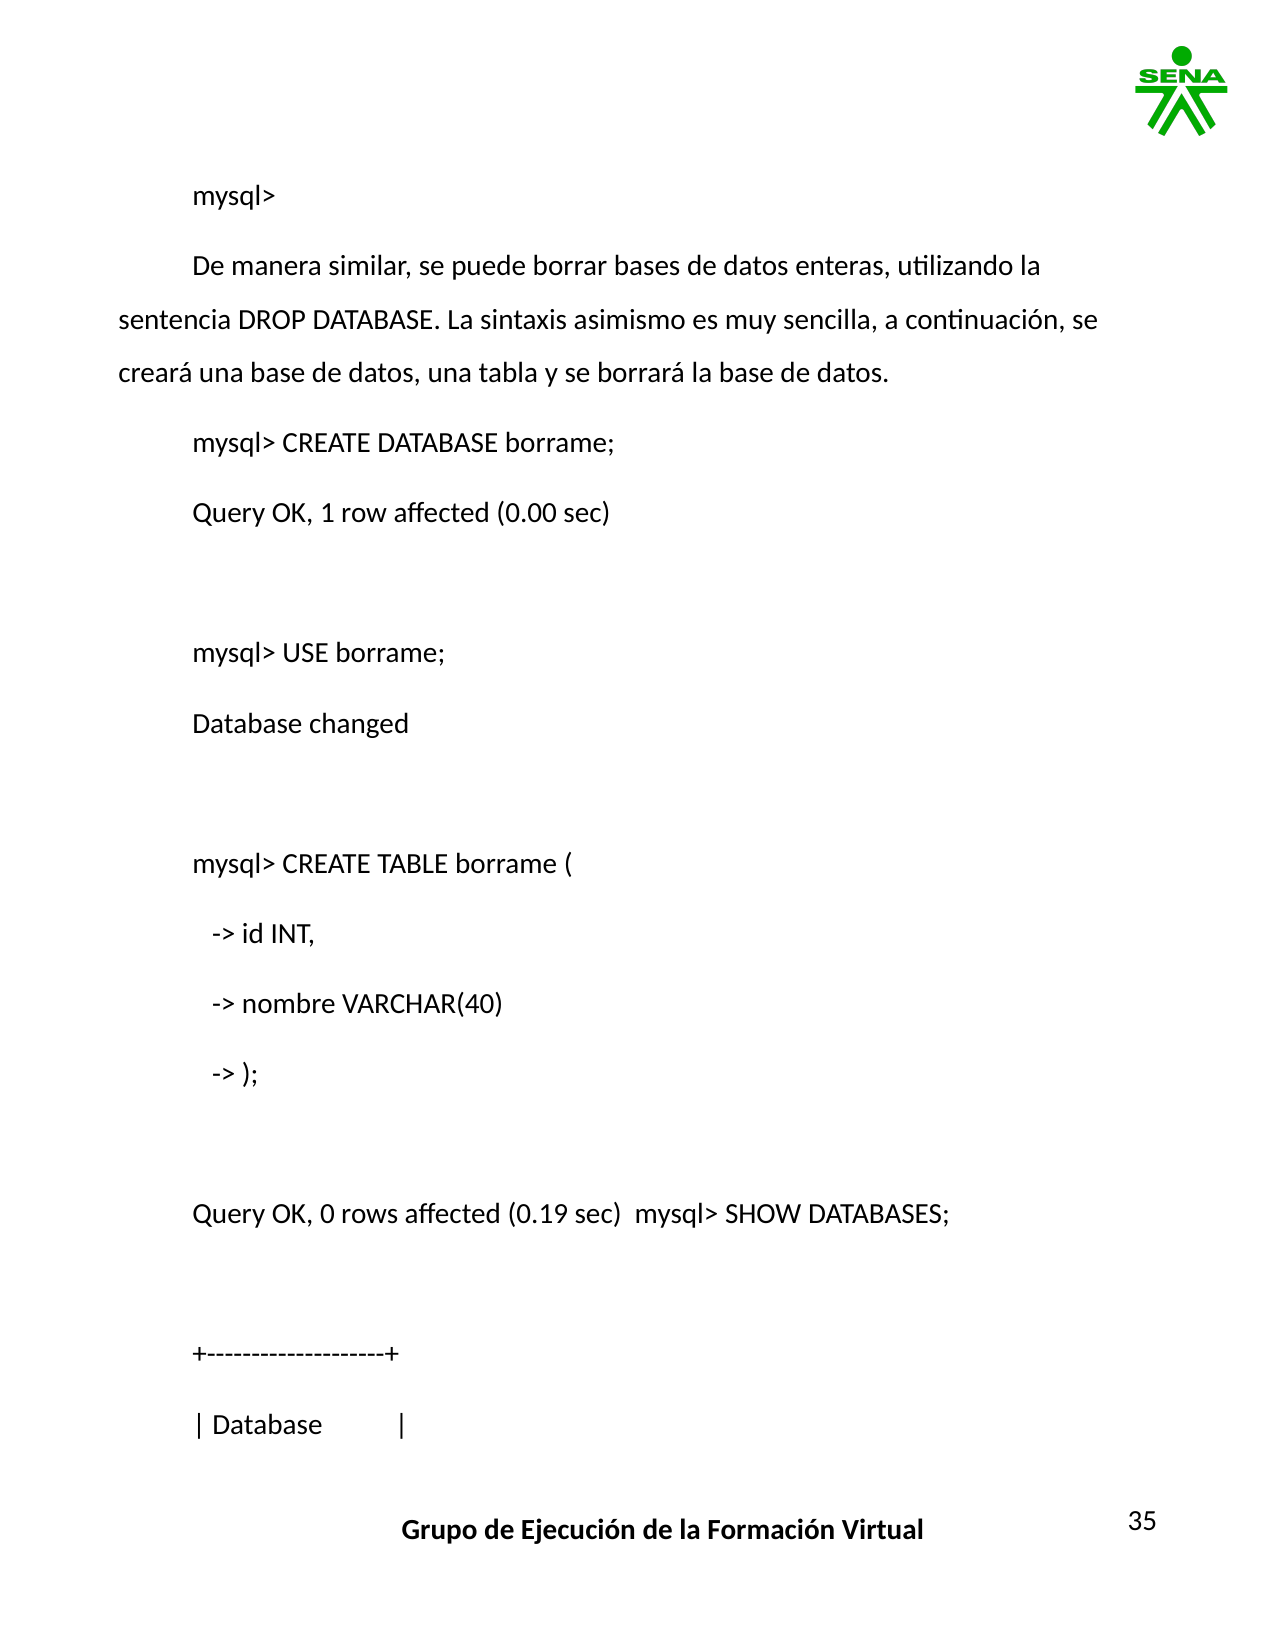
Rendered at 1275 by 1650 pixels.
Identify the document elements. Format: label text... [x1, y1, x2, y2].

text mysql> CREATE TABLE borrame ( [118, 845, 1157, 881]
picture [1135, 46, 1228, 136]
text Query OK, 0 rows affected (0.19 sec) mysql> SHOW DATABASES; [118, 1195, 1157, 1231]
text De manera similar, se puede borrar bases de datos enteras, utilizando la sentencia DROP DATABASE. La sintaxis asimismo es muy sencilla, a continuación, se creará una base de datos, una tabla y se borrará la base de datos. [118, 247, 1157, 390]
text mysql> USE borrame; [118, 634, 1157, 670]
text mysql> [118, 177, 1157, 213]
text | Database | [118, 1406, 1157, 1441]
text -> nombre VARCHAR(40) [118, 985, 1157, 1021]
text mysql> CREATE DATABASE borrame; [118, 424, 1157, 460]
text +--------------------+ [118, 1336, 1157, 1371]
text -> id INT, [118, 915, 1157, 951]
text -> ); [118, 1055, 1157, 1091]
text Database changed [118, 705, 1157, 740]
text Query OK, 1 row affected (0.00 sec) [118, 494, 1157, 530]
